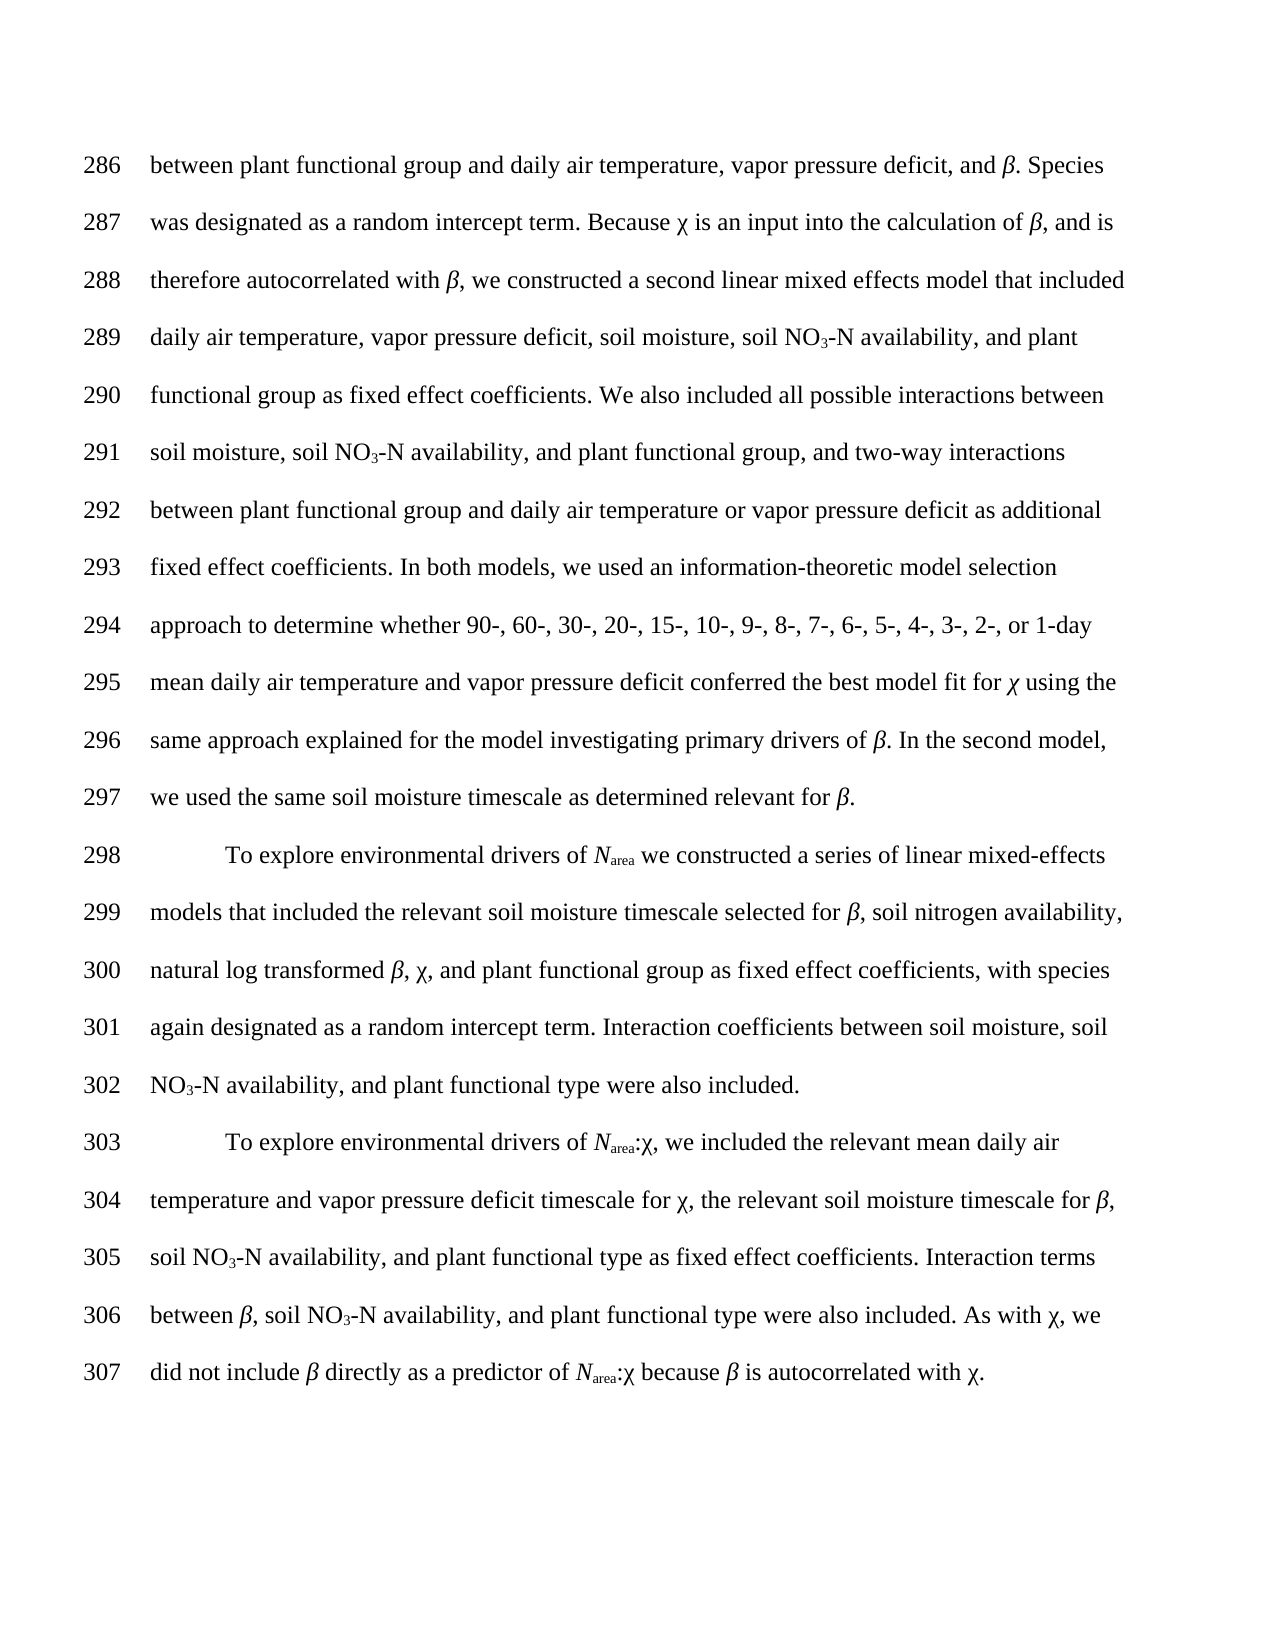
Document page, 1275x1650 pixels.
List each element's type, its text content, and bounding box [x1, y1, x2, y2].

text To explore environmental drivers of Narea:χ, we included the relevant mean daily air temperature and vapor pressure deficit timescale for χ, the relevant soil moisture timescale for β, soil NO3-N availability, and plant functional type as fixed effect coefficients. Interaction terms between β, soil NO3-N availability, and plant functional type were also included. As with χ, we did not include β directly as a predictor of Narea:χ because β is autocorrelated with χ. [150, 1127, 1125, 1386]
text To explore environmental drivers of Narea we constructed a series of linear mixed-effects models that included the relevant soil moisture timescale selected for β, soil nitrogen availability, natural log transformed β, χ, and plant functional group as fixed effect coefficients, with species again designated as a random intercept term. Interaction coefficients between soil moisture, soil NO3-N availability, and plant functional type were also included. [150, 840, 1125, 1099]
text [150, 150, 1125, 811]
